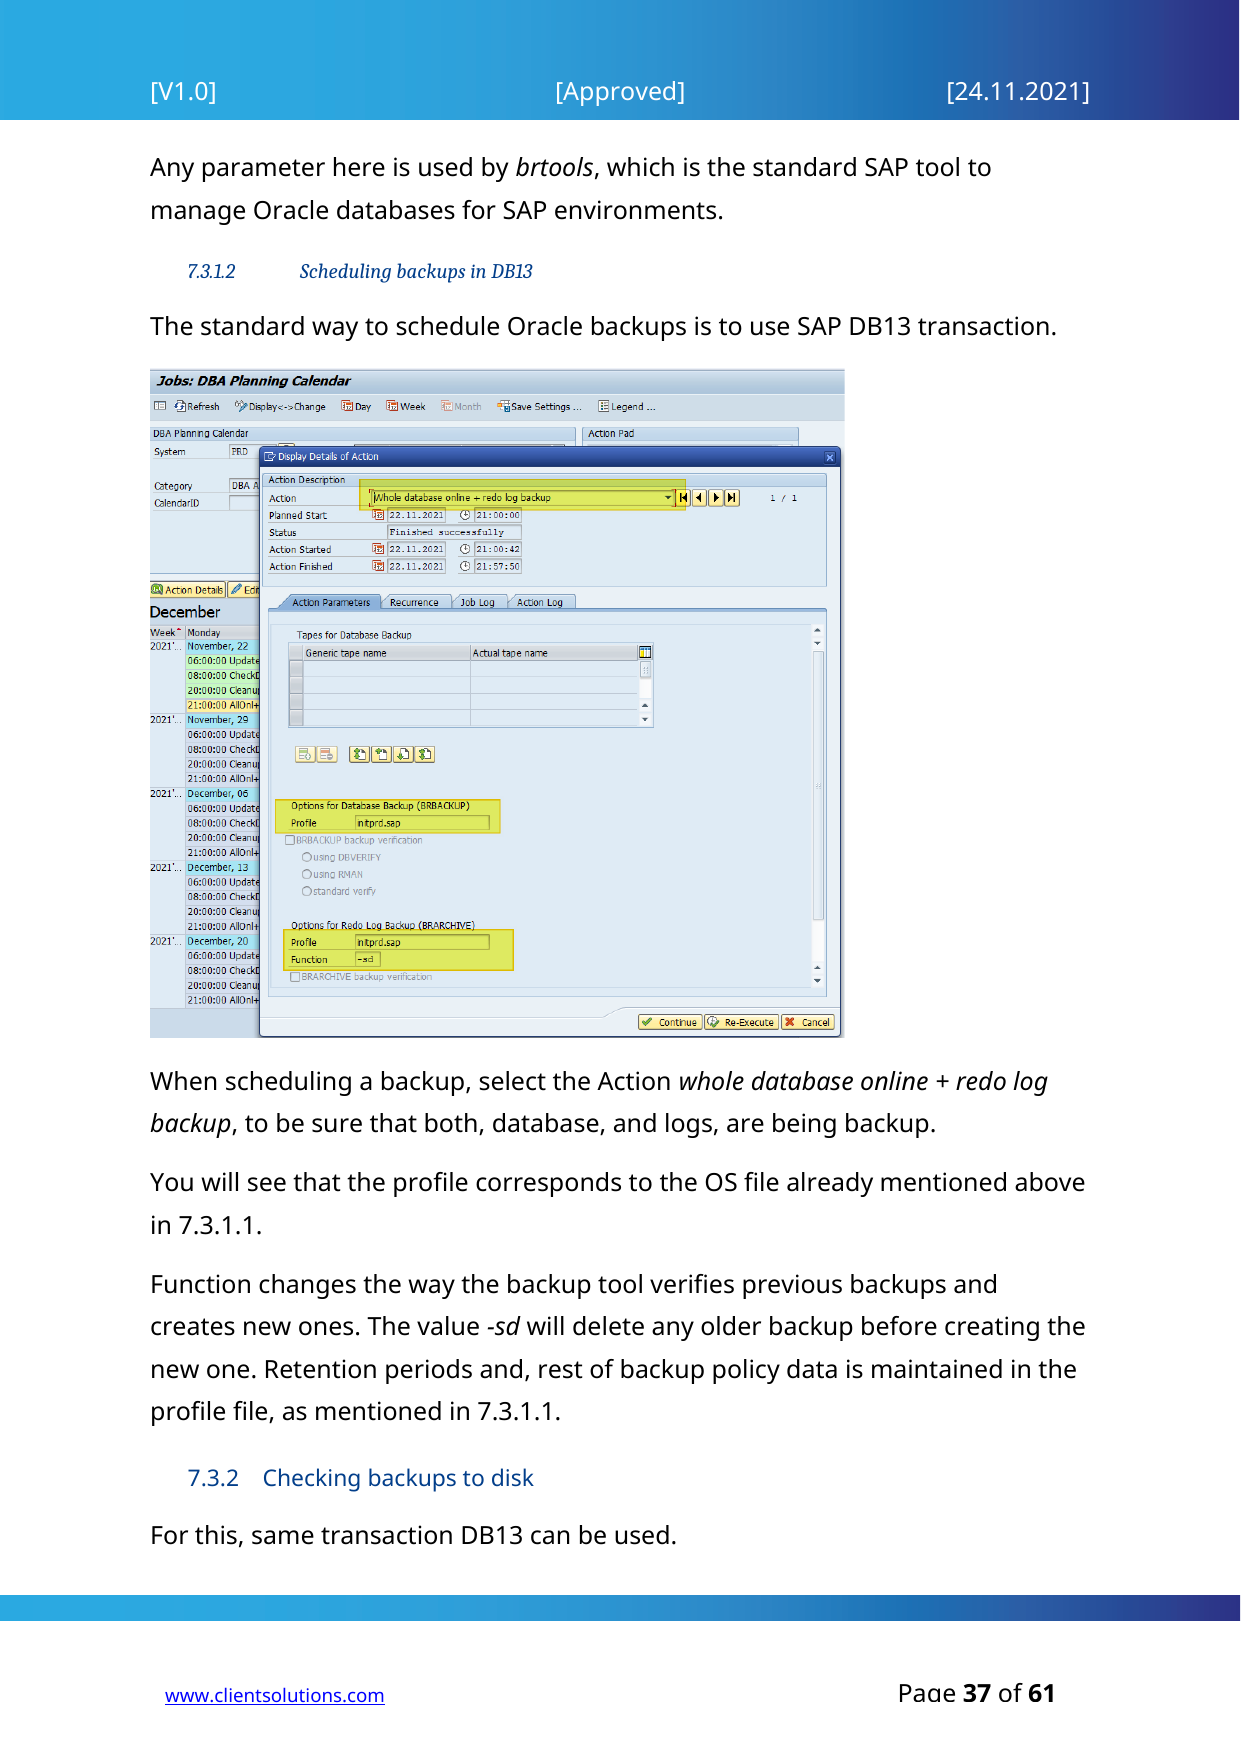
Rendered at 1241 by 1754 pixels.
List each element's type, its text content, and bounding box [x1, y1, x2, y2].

picture [0, 1595, 1241, 1621]
picture [0, 0, 1240, 120]
subtitle Checking backups to disk [187, 1461, 1090, 1493]
text Any parameter here is used by brtools, which is the standard SAP tool to manage Oracle databases for SAP environments. [150, 150, 1090, 227]
text The standard way to schedule Oracle backups is to use SAP DB13 transaction. [150, 309, 1090, 343]
text Function changes the way the backup tool verifies previous backups and creates new ones. The value -sd will delete any older backup before creating the new one. Retention periods and, rest of backup policy data is maintained in the profile file, as mentioned in 7.3.1.1. [150, 1266, 1090, 1428]
text When scheduling a backup, select the Action whole database online + redo log backup, to be sure that both, database, and logs, are being backup. [150, 1063, 1090, 1140]
subtitle Scheduling backups in DB13 [187, 260, 1090, 284]
picture [150, 368, 845, 1038]
text You will see that the profile corresponds to the OS file already mentioned above in 7.3.1.1. [150, 1165, 1090, 1241]
text For this, same transaction DB13 can be used. [150, 1518, 1090, 1552]
